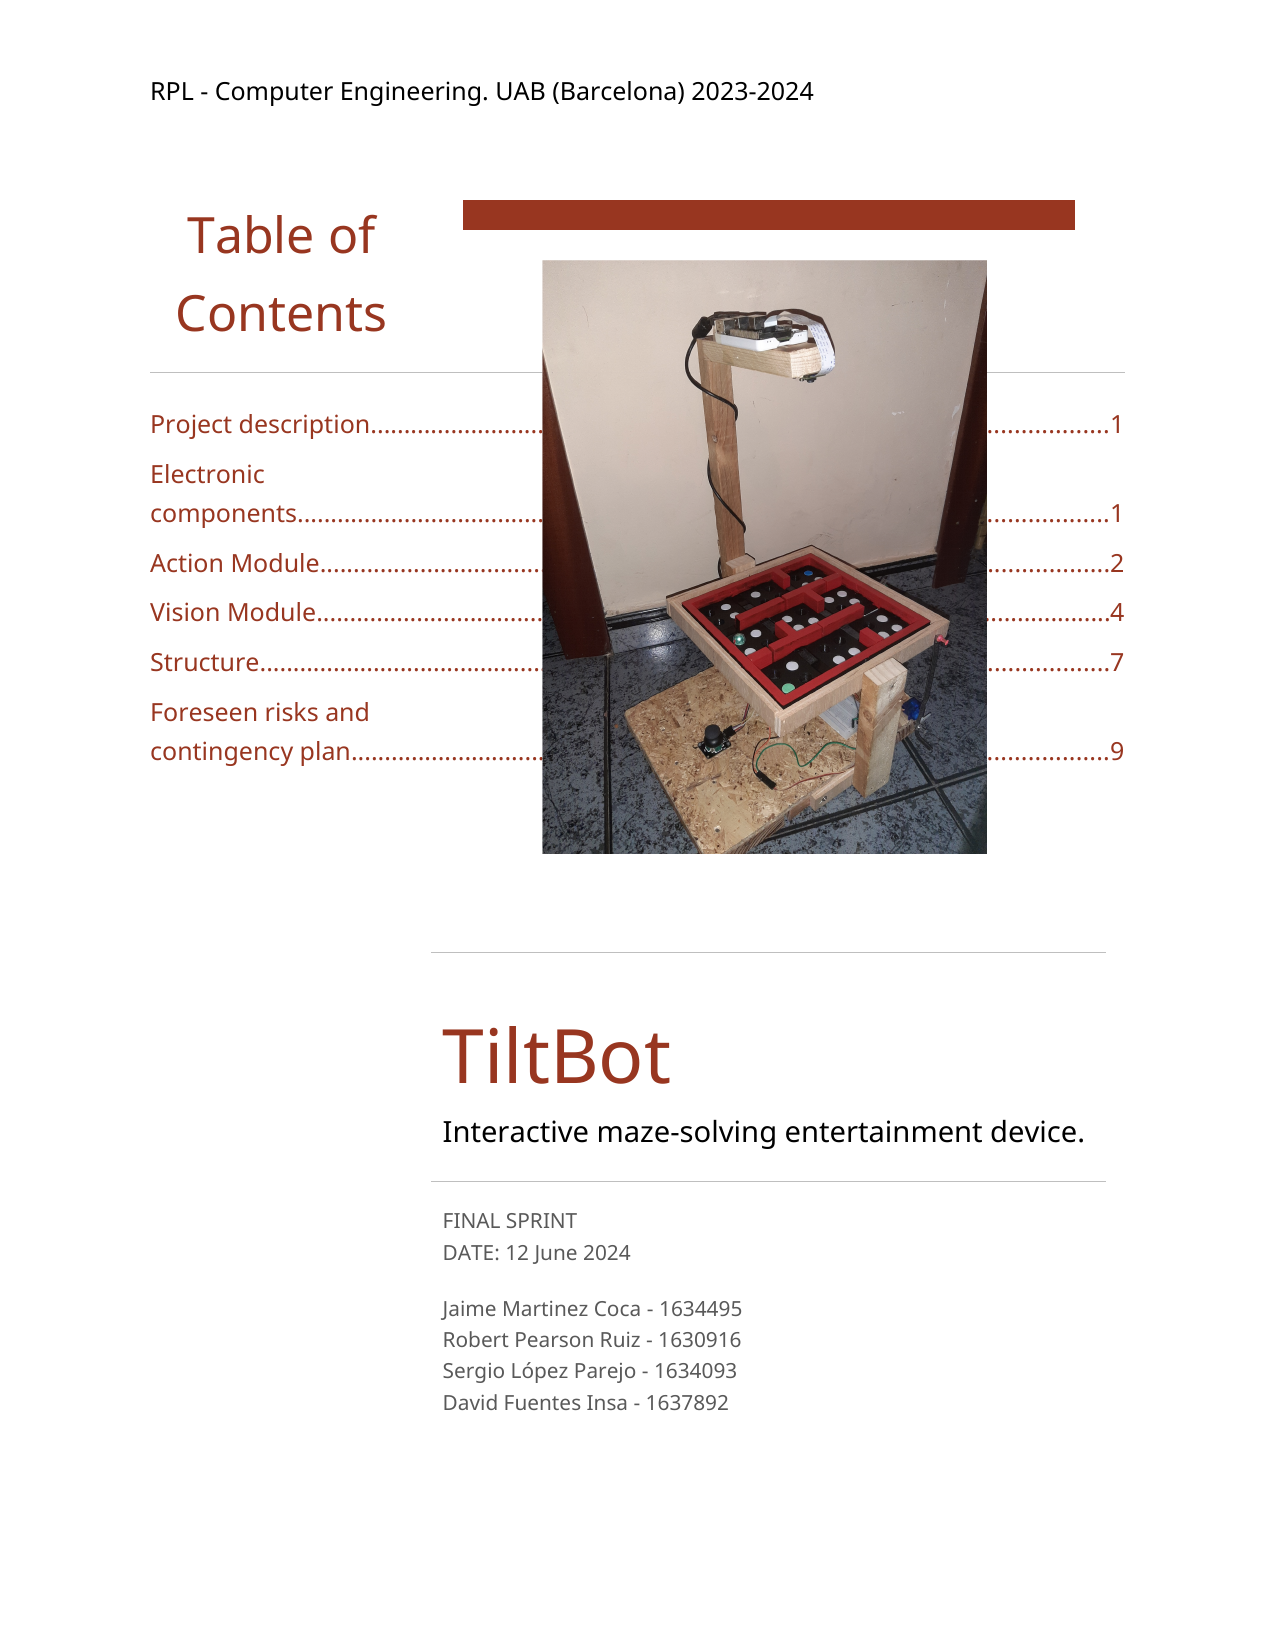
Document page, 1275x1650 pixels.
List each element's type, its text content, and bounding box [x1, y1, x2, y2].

table_cell FINAL SPRINT DATE: 12 June 2024 Jaime Martinez Coca - 1634495 Robert Pearson Ruiz - 1630916 Sergio López Parejo - 1634093 David Fuentes Insa - 1637892 [431, 1182, 1106, 1531]
table_header [431, 200, 1106, 952]
table_cell [431, 953, 1106, 1181]
picture [543, 261, 987, 853]
